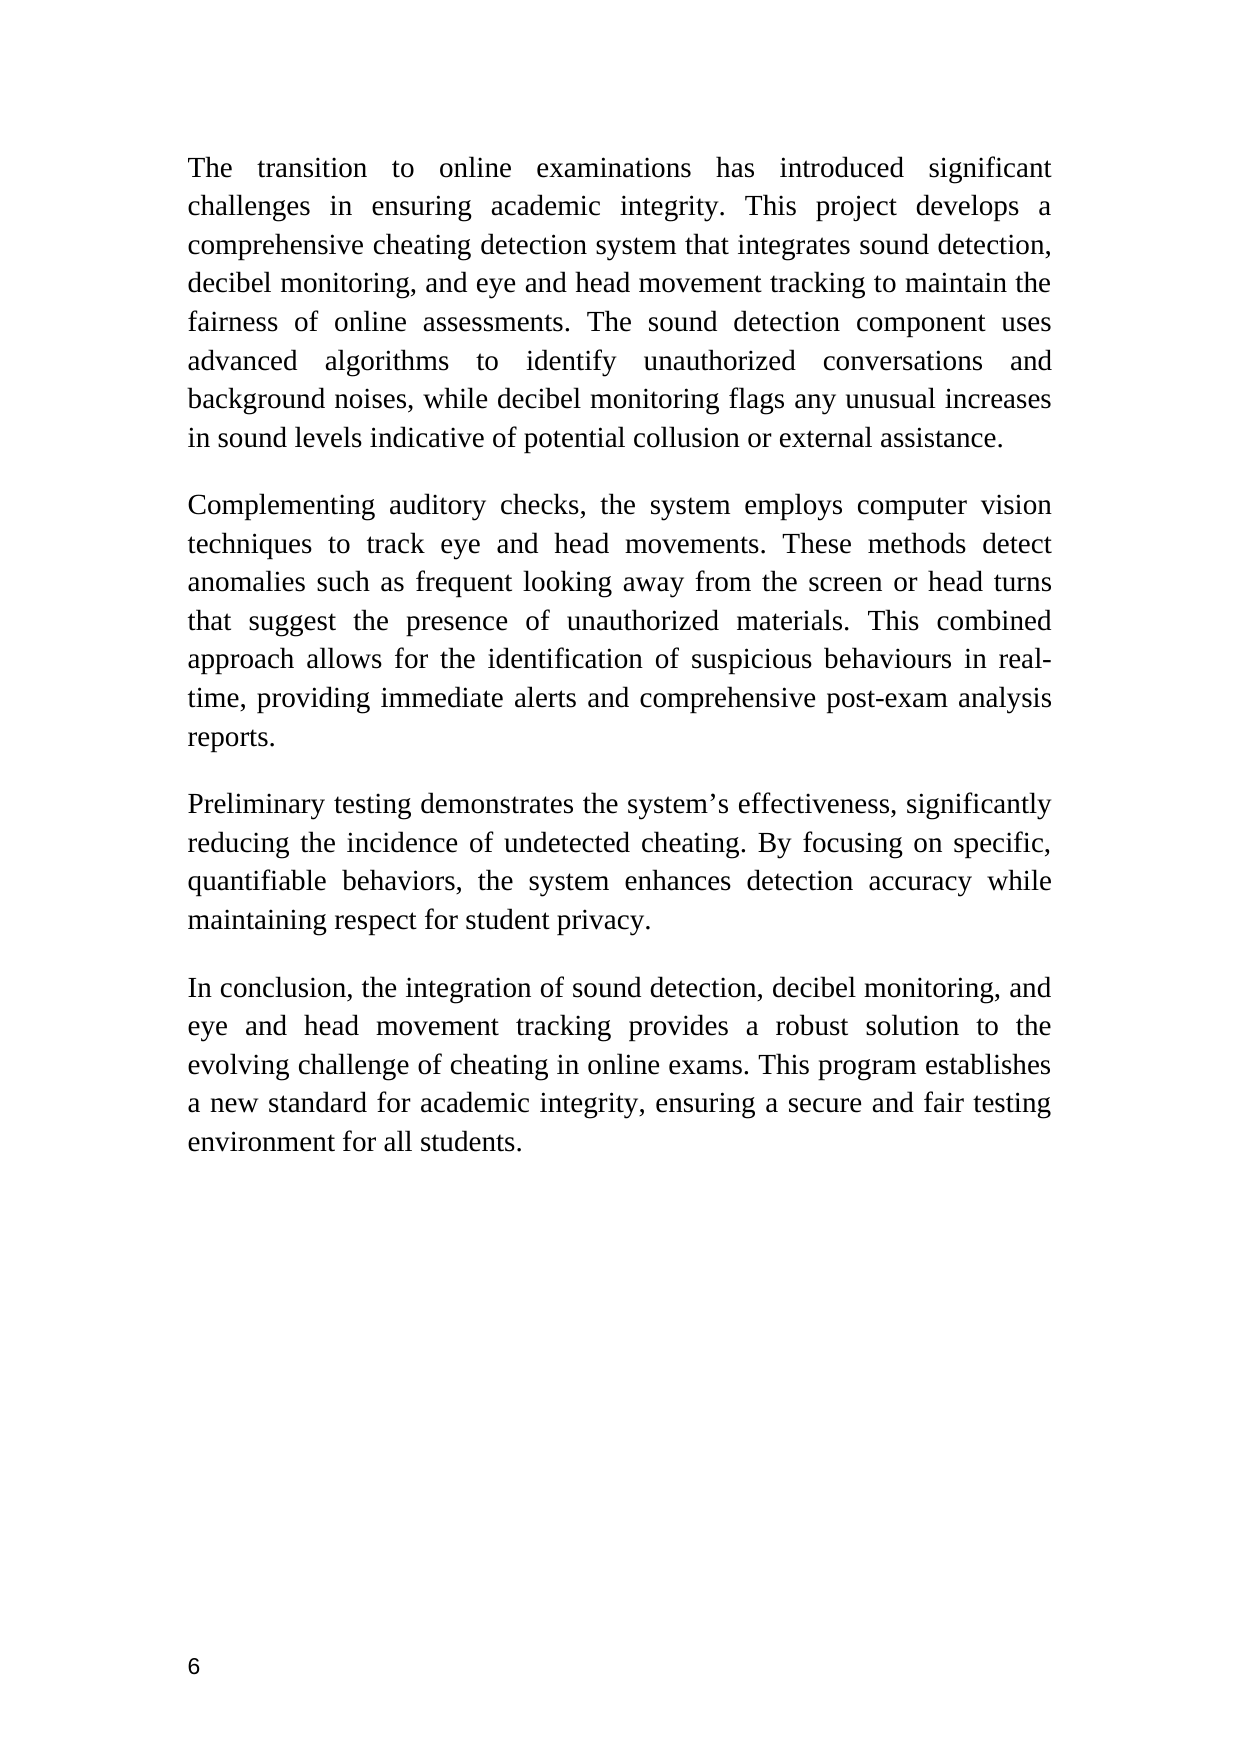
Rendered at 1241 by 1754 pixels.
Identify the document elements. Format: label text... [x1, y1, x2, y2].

text In conclusion, the integration of sound detection, decibel monitoring, and eye and head movement tracking provides a robust solution to the evolving challenge of cheating in online exams. This program establishes a new standard for academic integrity, ensuring a secure and fair testing environment for all students. [187, 970, 1053, 1157]
text Preliminary testing demonstrates the system’s effectiveness, significantly reducing the incidence of undetected cheating. By focusing on specific, quantifiable behaviors, the system enhances detection accuracy while maintaining respect for student privacy. [187, 786, 1053, 936]
text Complementing auditory checks, the system employs computer vision techniques to track eye and head movements. These methods detect anomalies such as frequent looking away from the screen or head turns that suggest the presence of unauthorized materials. This combined approach allows for the identification of suspicious behaviours in real-time, providing immediate alerts and comprehensive post-exam analysis reports. [187, 487, 1053, 752]
text The transition to online examinations has introduced significant challenges in ensuring academic integrity. This project develops a comprehensive cheating detection system that integrates sound detection, decibel monitoring, and eye and head movement tracking to maintain the fairness of online assessments. The sound detection component uses advanced algorithms to identify unauthorized conversations and background noises, while decibel monitoring flags any unusual increases in sound levels indicative of potential collusion or external assistance. [187, 150, 1053, 453]
